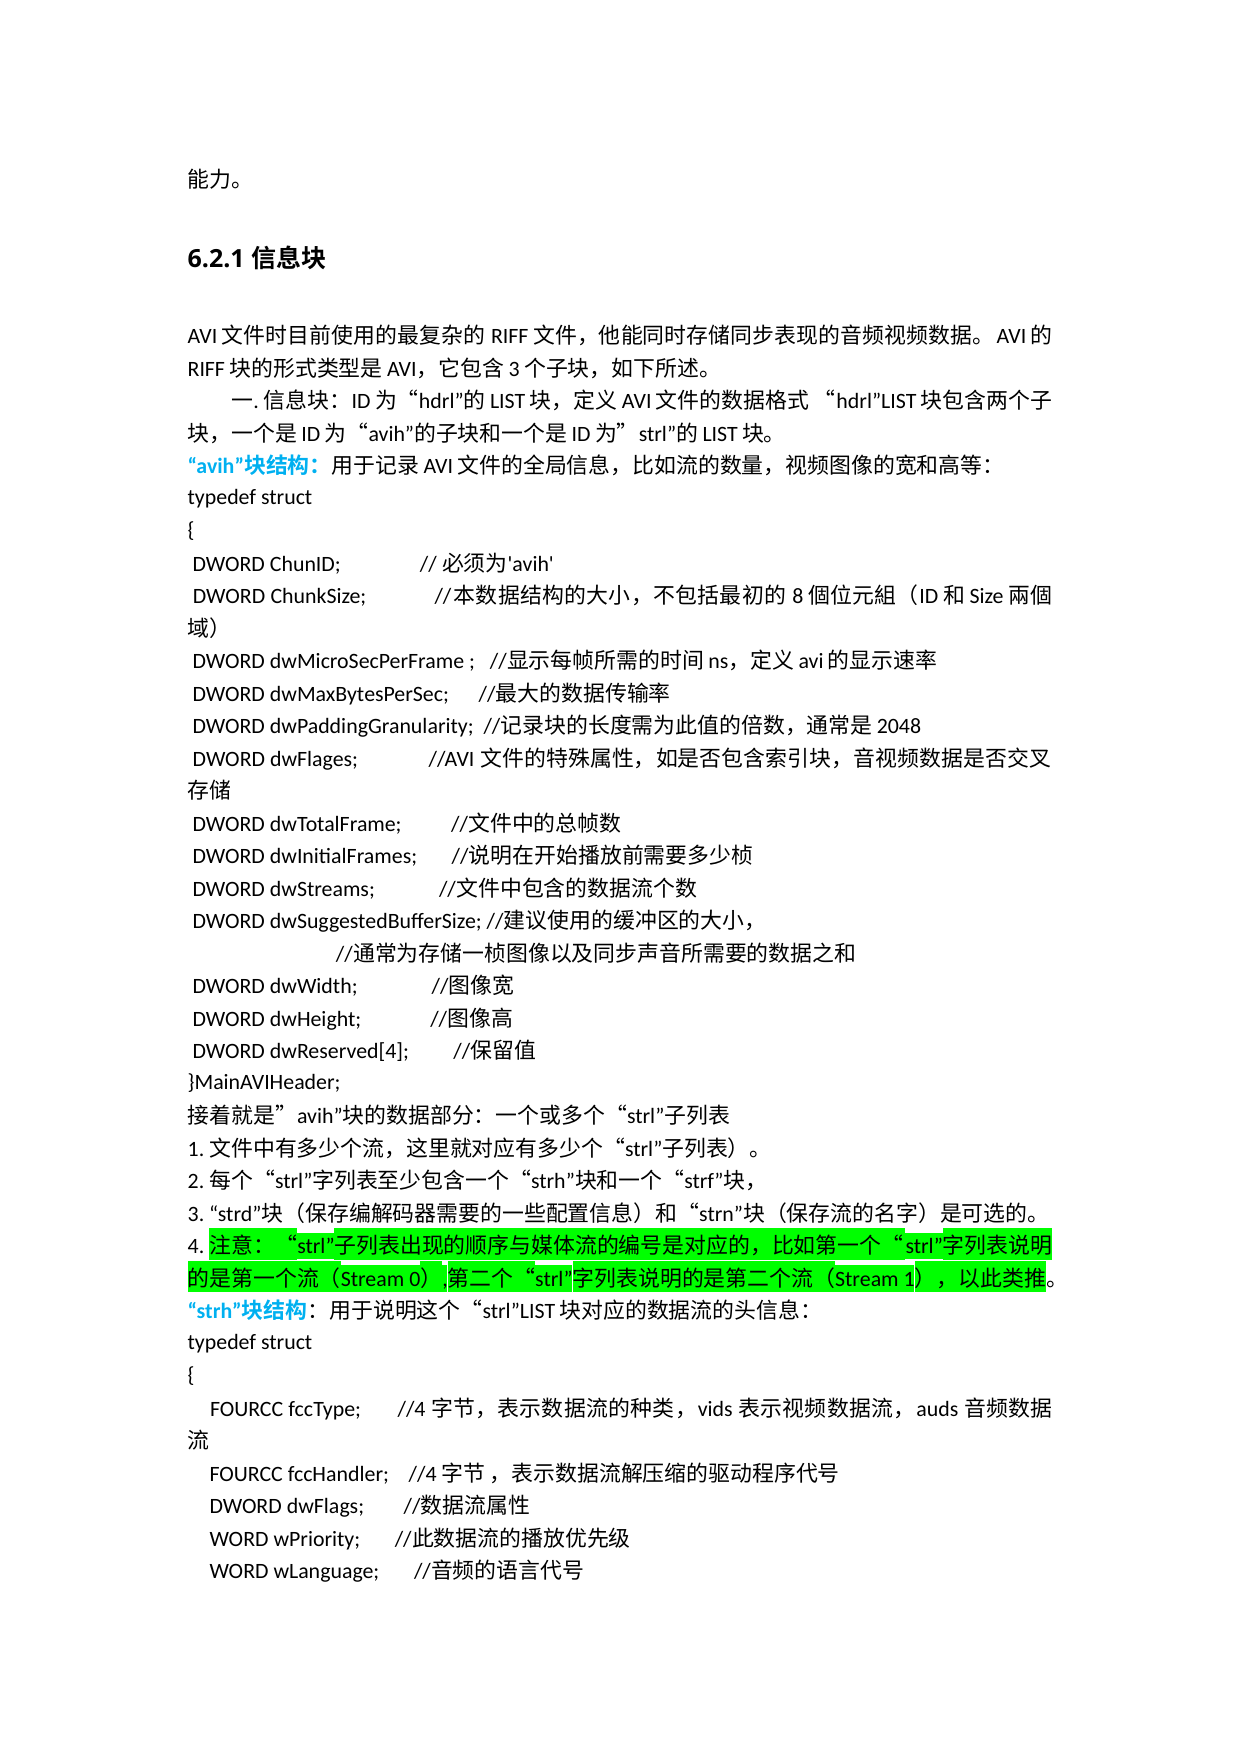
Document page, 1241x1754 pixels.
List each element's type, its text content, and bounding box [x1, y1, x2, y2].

list DWORD dwFlages; //AVI文件的特殊属性，如是否包含索引块，音视频数据是否交叉存储 [187, 740, 1053, 805]
list DWORD dwSuggestedBufferSize; //建议使用的缓冲区的大小， [187, 903, 1053, 935]
list { [187, 513, 1053, 545]
list DWORD dwPaddingGranularity; //记录块的长度需为此值的倍数，通常是2048 [187, 708, 1053, 740]
list DWORD ChunkSize; //本数据结构的大小，不包括最初的8個位元組（ID和Size兩個域） [187, 578, 1053, 643]
list DWORD dwInitialFrames; //说明在开始播放前需要多少桢 [187, 838, 1053, 870]
list typedef struct [187, 480, 1053, 513]
list DWORD dwWidth; //图像宽 [187, 968, 1053, 1000]
list DWORD dwMicroSecPerFrame ; //显示每帧所需的时间ns，定义avi的显示速率 [187, 643, 1053, 675]
list 3. “strd”块（保存编解码器需要的一些配置信息）和“strn”块（保存流的名字）是可选的。 [187, 1195, 1053, 1228]
list FOURCC fccType; //4字节，表示数据流的种类，vids 表示视频数据流，auds 音频数据流 [187, 1390, 1053, 1455]
list }MainAVIHeader; [187, 1065, 1053, 1098]
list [187, 162, 1053, 194]
list “avih”块结构：用于记录AVI文件的全局信息，比如流的数量，视频图像的宽和高等： [187, 448, 1053, 480]
list DWORD ChunID; // 必须为'avih' [187, 545, 1053, 578]
list WORD wPriority; //此数据流的播放优先级 [187, 1520, 1053, 1553]
list { [187, 1358, 1053, 1390]
list DWORD dwReserved[4]; //保留值 [187, 1033, 1053, 1065]
list 信息块：ID为“hdrl”的LIST块，定义AVI文件的数据格式 “hdrl”LIST块包含两个子块，一个是ID为“avih”的子块和一个是ID为”strl”的LIST块。 [187, 383, 1053, 448]
list 1. 文件中有多少个流，这里就对应有多少个“strl”子列表）。 [187, 1130, 1053, 1163]
list FOURCC fccHandler; //4字节 ，表示数据流解压缩的驱动程序代号 [187, 1455, 1053, 1488]
list WORD wLanguage; //音频的语言代号 [187, 1553, 1053, 1585]
list //通常为存储一桢图像以及同步声音所需要的数据之和 [187, 935, 1053, 968]
list DWORD dwMaxBytesPerSec; //最大的数据传输率 [187, 675, 1053, 708]
list DWORD dwStreams; //文件中包含的数据流个数 [187, 870, 1053, 903]
list typedef struct [187, 1325, 1053, 1358]
list “strh”块结构：用于说明这个“strl”LIST块对应的数据流的头信息： [187, 1293, 1053, 1325]
list 接着就是”avih”块的数据部分：一个或多个“strl”子列表 [187, 1098, 1053, 1130]
list DWORD dwFlags; //数据流属性 [187, 1488, 1053, 1520]
list 2. 每个“strl”字列表至少包含一个“strh”块和一个“strf”块， [187, 1163, 1053, 1195]
list DWORD dwHeight; //图像高 [187, 1000, 1053, 1033]
list 4. 注意：“strl”子列表出现的顺序与媒体流的编号是对应的，比如第一个“strl”字列表说明的是第一个流（Stream 0）,第二个“strl”字列表说明的是第二个流（Stream 1），以此类推。 [187, 1228, 1053, 1293]
list DWORD dwTotalFrame; //文件中的总帧数 [187, 805, 1053, 838]
subtitle 6.2.1 信息块 [187, 224, 1053, 289]
list AVI文件时目前使用的最复杂的RIFF文件，他能同时存储同步表现的音频视频数据。AVI的RIFF块的形式类型是AVI，它包含3个子块，如下所述。 [187, 318, 1053, 383]
